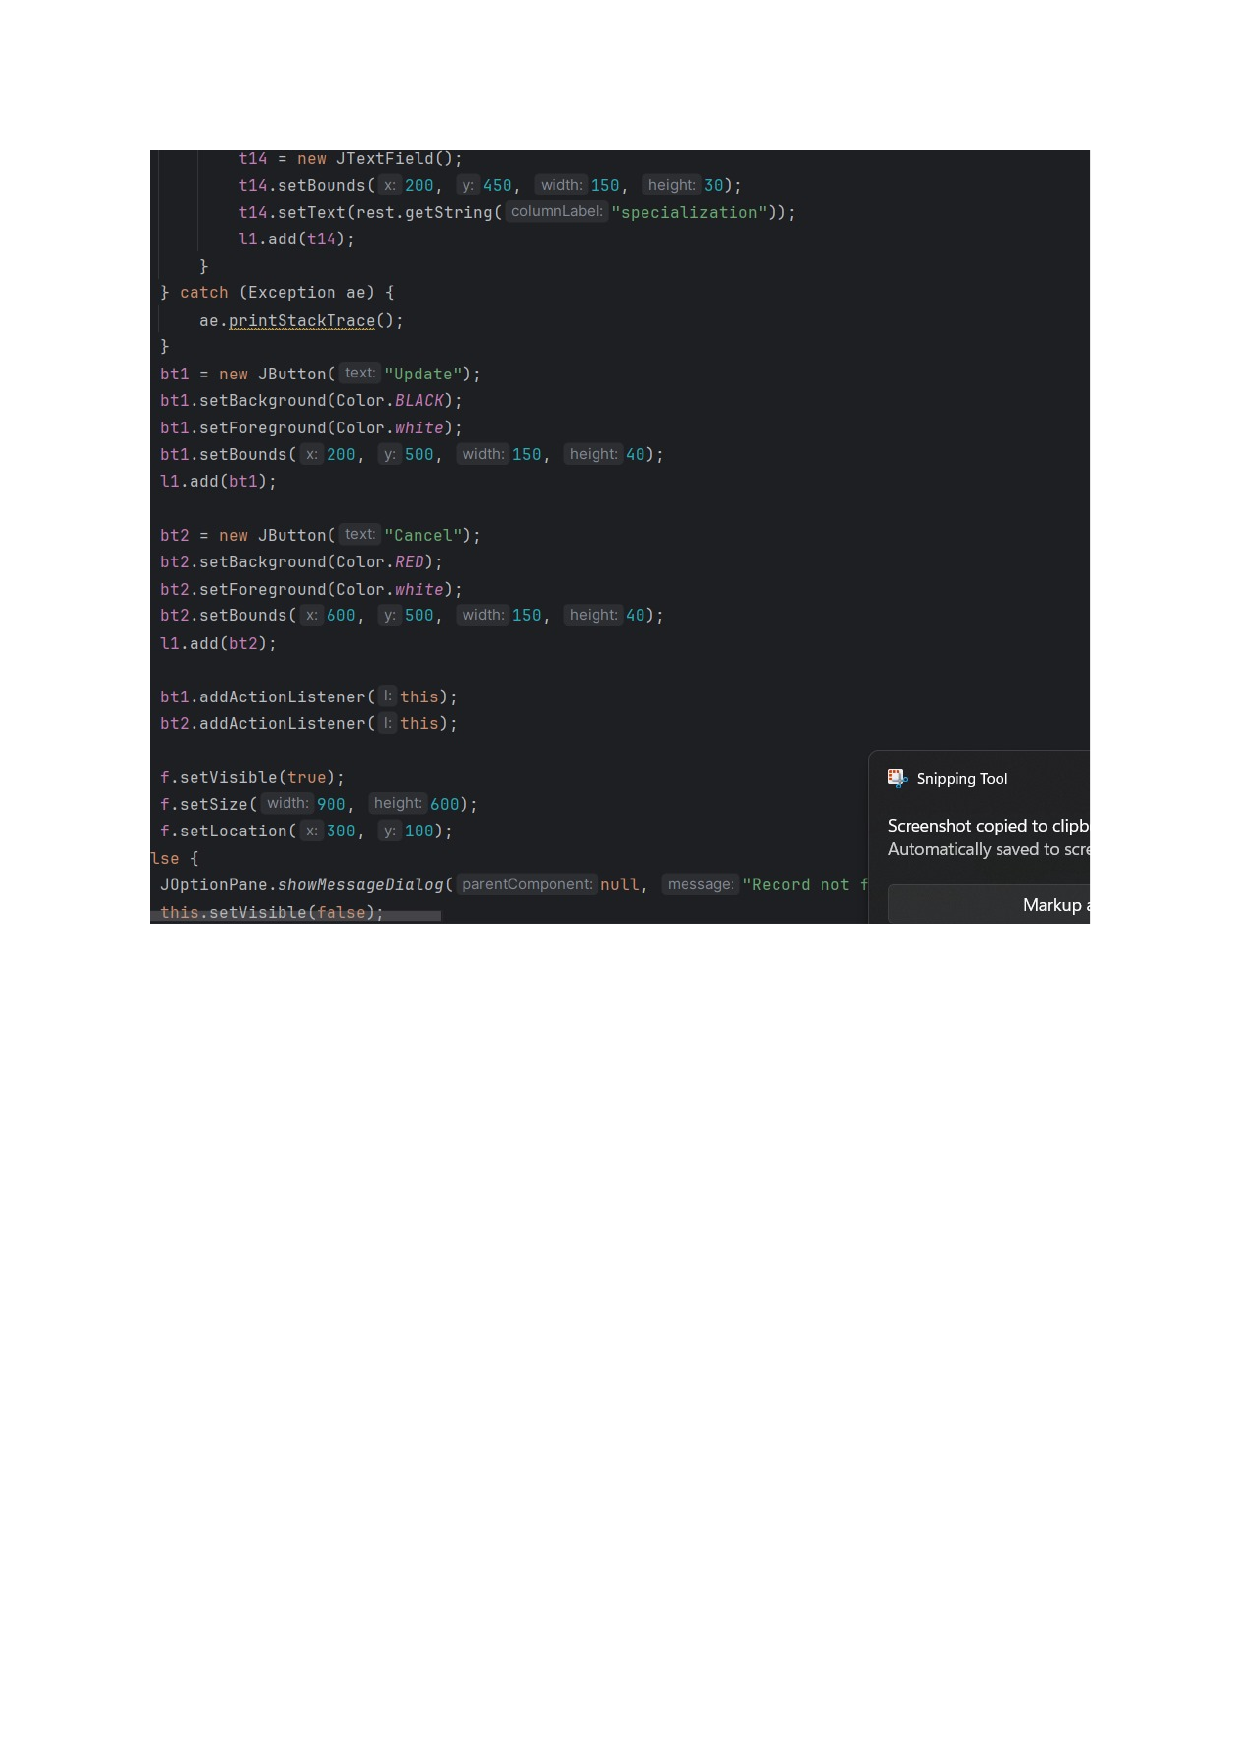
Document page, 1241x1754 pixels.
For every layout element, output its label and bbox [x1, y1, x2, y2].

picture [150, 150, 1091, 924]
